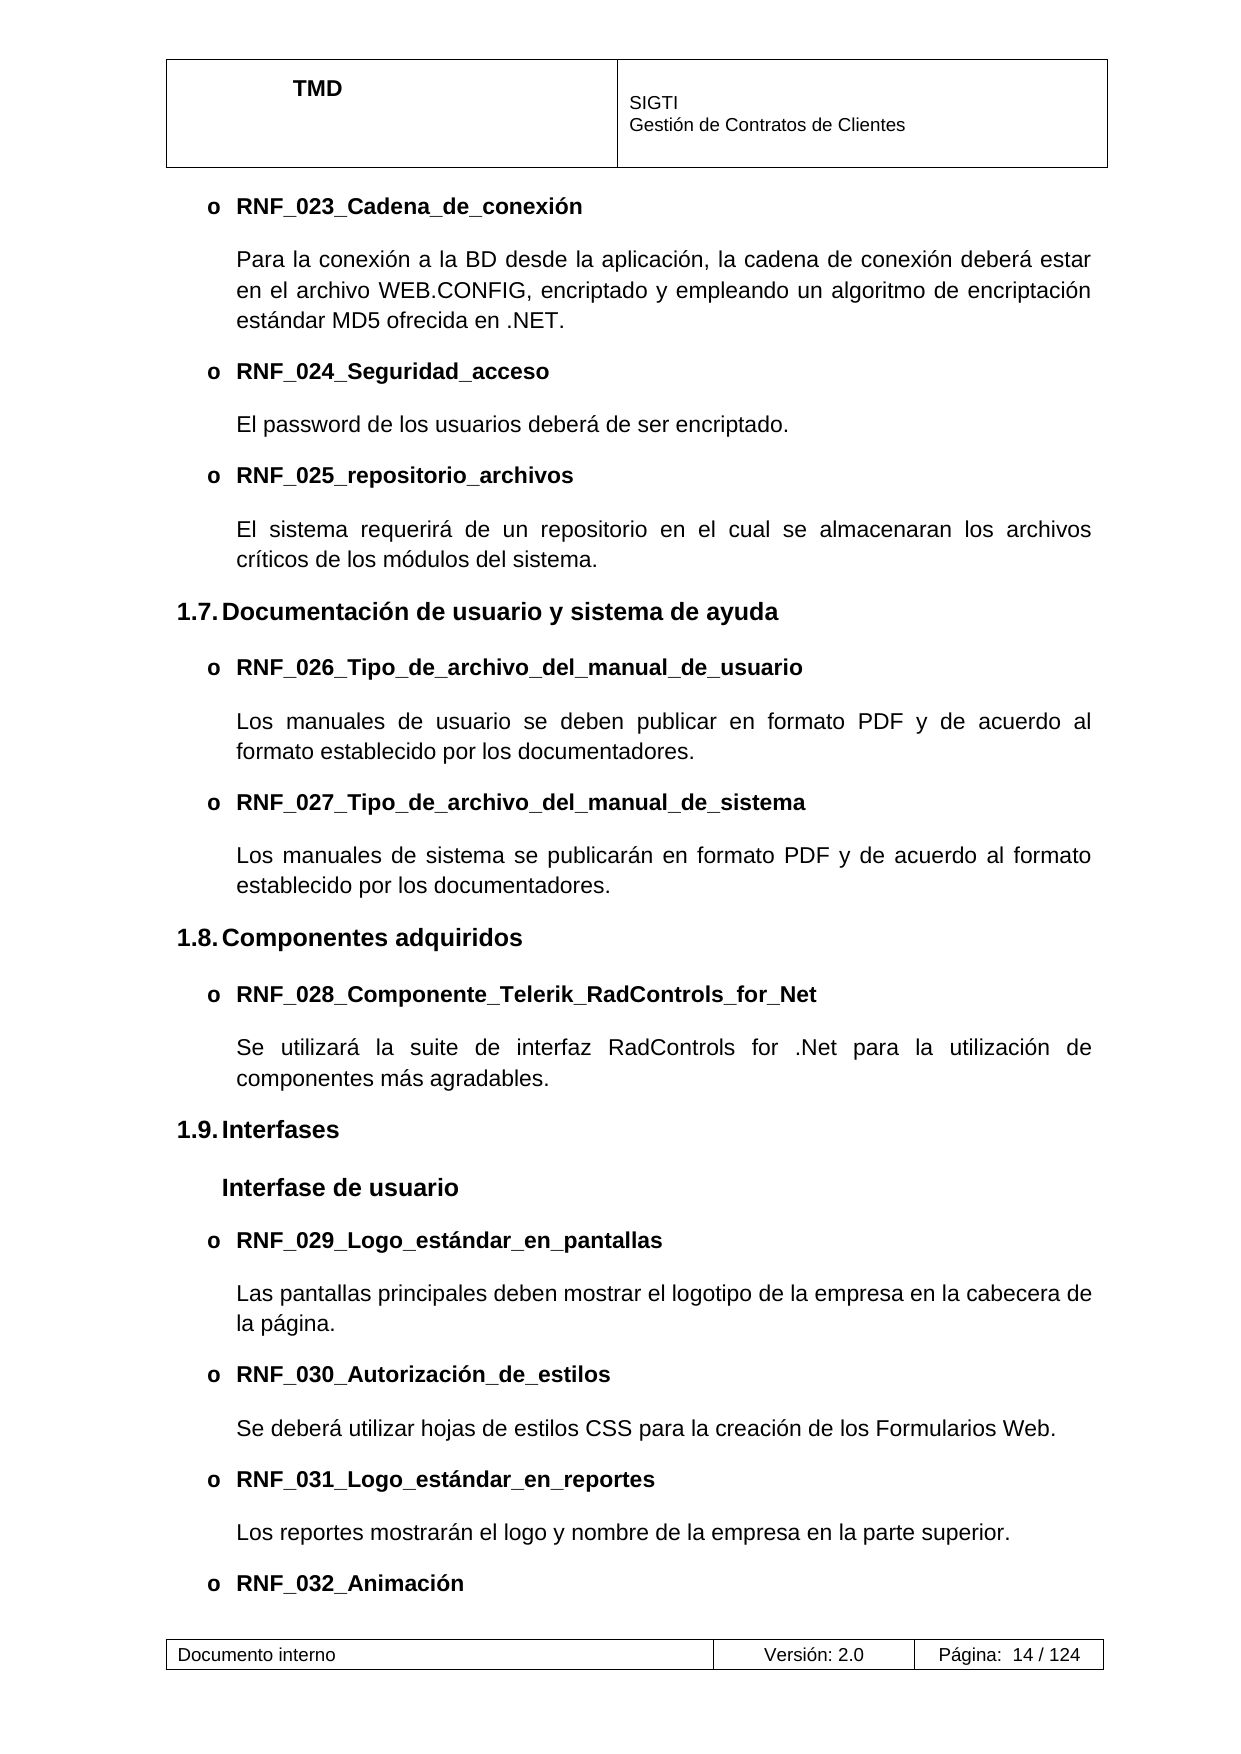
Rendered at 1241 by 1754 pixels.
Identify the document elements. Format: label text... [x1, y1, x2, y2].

list RNF_031_Logo_estándar_en_reportes [207, 1466, 1092, 1494]
text El password de los usuarios deberá de ser encriptado. [236, 411, 1092, 437]
text Los manuales de usuario se deben publicar en formato PDF y de acuerdo al formato establecido por los documentadores. [236, 708, 1092, 764]
subtitle Documentación de usuario y sistema de ayuda [177, 597, 1092, 626]
text Las pantallas principales deben mostrar el logotipo de la empresa en la cabecera de la página. [236, 1280, 1092, 1337]
list RNF_023_Cadena_de_conexión [207, 193, 1092, 221]
text Interfase de usuario [222, 1173, 1092, 1202]
list RNF_030_Autorización_de_estilos [207, 1361, 1092, 1390]
text El sistema requerirá de un repositorio en el cual se almacenaran los archivos críticos de los módulos del sistema. [236, 516, 1092, 572]
text Se deberá utilizar hojas de estilos CSS para la creación de los Formularios Web. [236, 1415, 1092, 1441]
text Los reportes mostrarán el logo y nombre de la empresa en la parte superior. [236, 1519, 1092, 1546]
list RNF_027_Tipo_de_archivo_del_manual_de_sistema [207, 789, 1092, 817]
list RNF_024_Seguridad_acceso [207, 358, 1092, 386]
subtitle Interfases [177, 1116, 1092, 1144]
list RNF_025_repositorio_archivos [207, 462, 1092, 491]
list RNF_026_Tipo_de_archivo_del_manual_de_usuario [207, 654, 1092, 683]
list RNF_032_Animación [207, 1570, 1092, 1598]
subtitle Componentes adquiridos [177, 923, 1092, 952]
list RNF_029_Logo_estándar_en_pantallas [207, 1227, 1092, 1255]
text Los manuales de sistema se publicarán en formato PDF y de acuerdo al formato establecido por los documentadores. [236, 842, 1092, 899]
list RNF_028_Componente_Telerik_RadControls_for_Net [207, 981, 1092, 1009]
text Para la conexión a la BD desde la aplicación, la cadena de conexión deberá estar en el archivo WEB.CONFIG, encriptado y empleando un algoritmo de encriptación estándar MD5 ofrecida en .NET. [236, 246, 1092, 333]
text Se utilizará la suite de interfaz RadControls for .Net para la utilización de componentes más agradables. [236, 1034, 1092, 1091]
